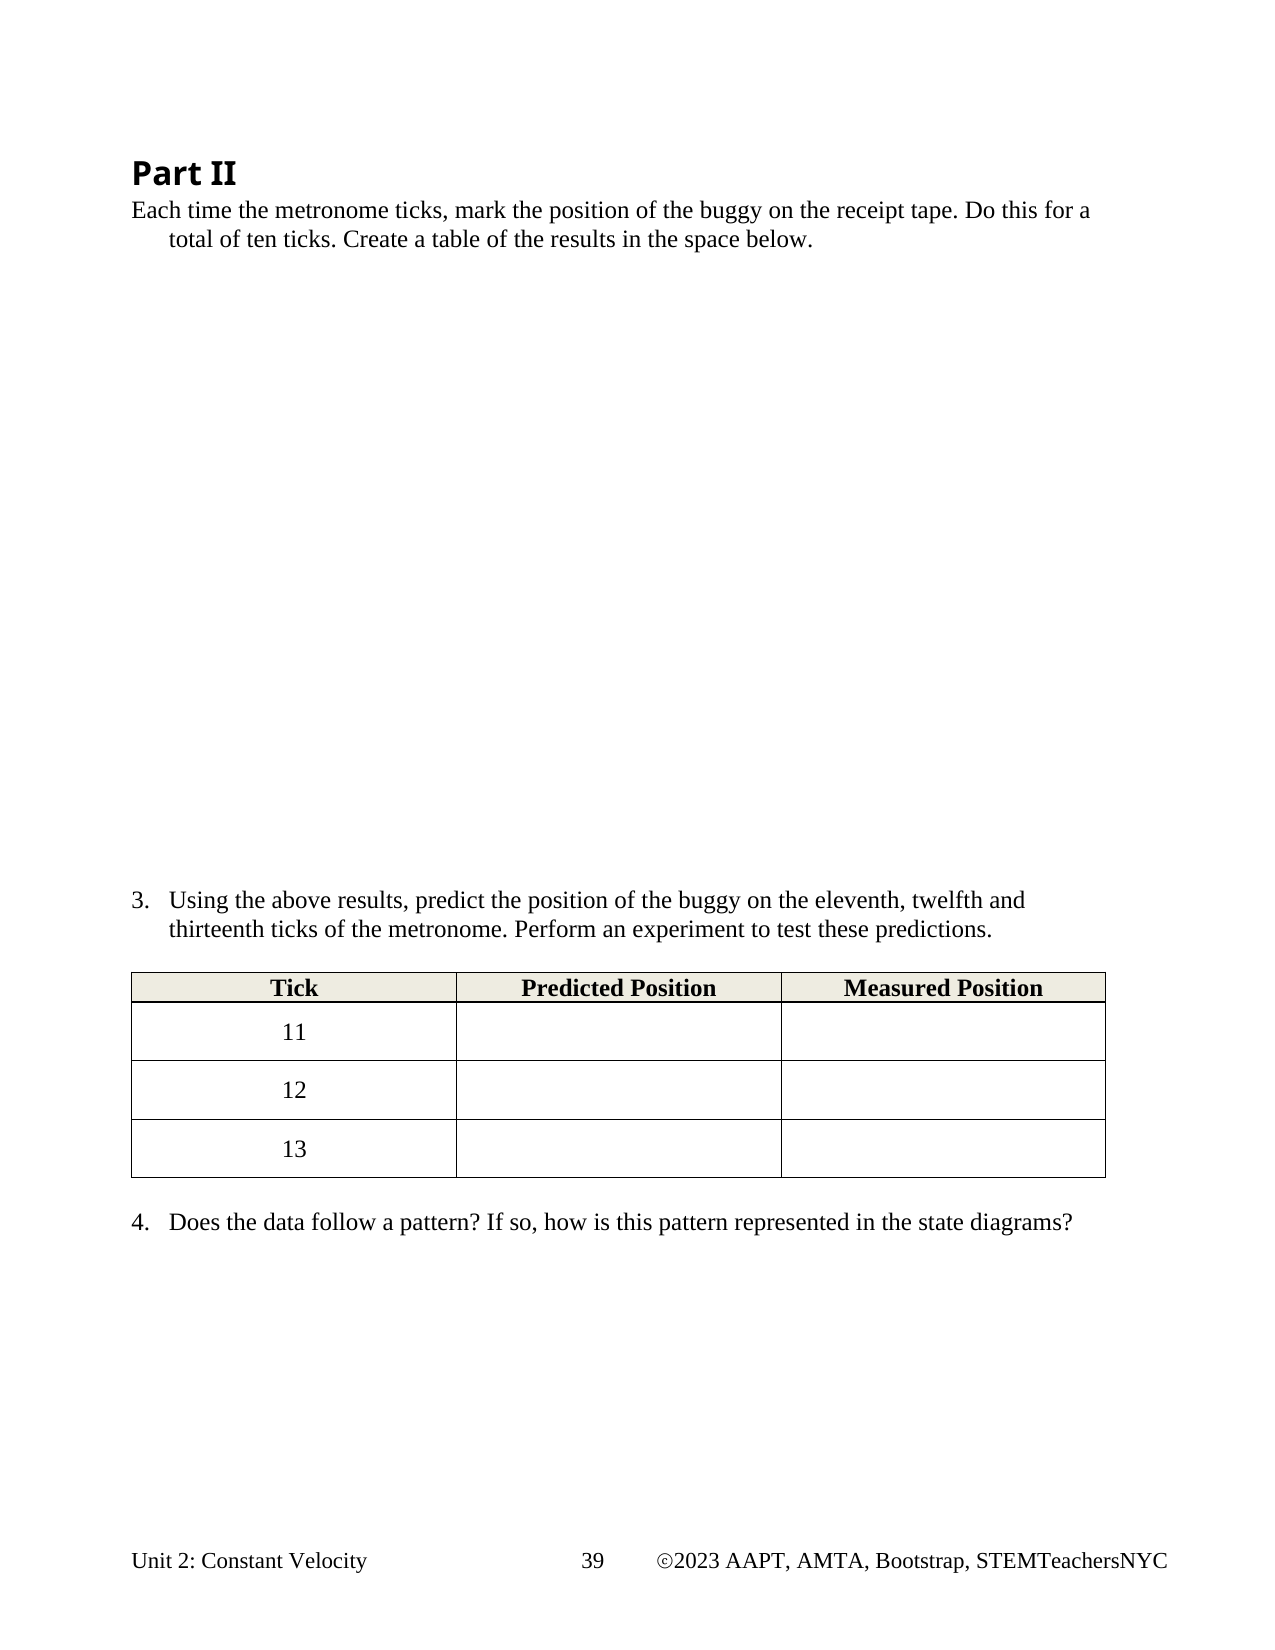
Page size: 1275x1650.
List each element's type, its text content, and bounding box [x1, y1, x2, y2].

table_cell 11 [132, 1003, 456, 1060]
table_cell [782, 1120, 1105, 1177]
table_header Tick [132, 973, 456, 1001]
table_header Predicted Position [457, 973, 781, 1001]
table_cell 12 [132, 1061, 456, 1118]
text Part II [131, 150, 1125, 195]
list Using the above results, predict the position of the buggy on the eleventh, twelfth and thirteenth ticks of the metronome. Perform an experiment to test these predictions. [131, 885, 1125, 943]
table_cell [457, 1120, 781, 1177]
text Each time the metronome ticks, mark the position of the buggy on the receipt tape. Do this for a total of ten ticks. Create a table of the results in the space below. [131, 195, 1125, 253]
table_cell [782, 1061, 1105, 1118]
table_cell [782, 1003, 1105, 1060]
table_header Measured Position [782, 973, 1105, 1001]
table_cell 13 [132, 1120, 456, 1177]
list Does the data follow a pattern? If so, how is this pattern represented in the state diagrams? [131, 1207, 1125, 1236]
table_cell [457, 1003, 781, 1060]
table_cell [457, 1061, 781, 1118]
